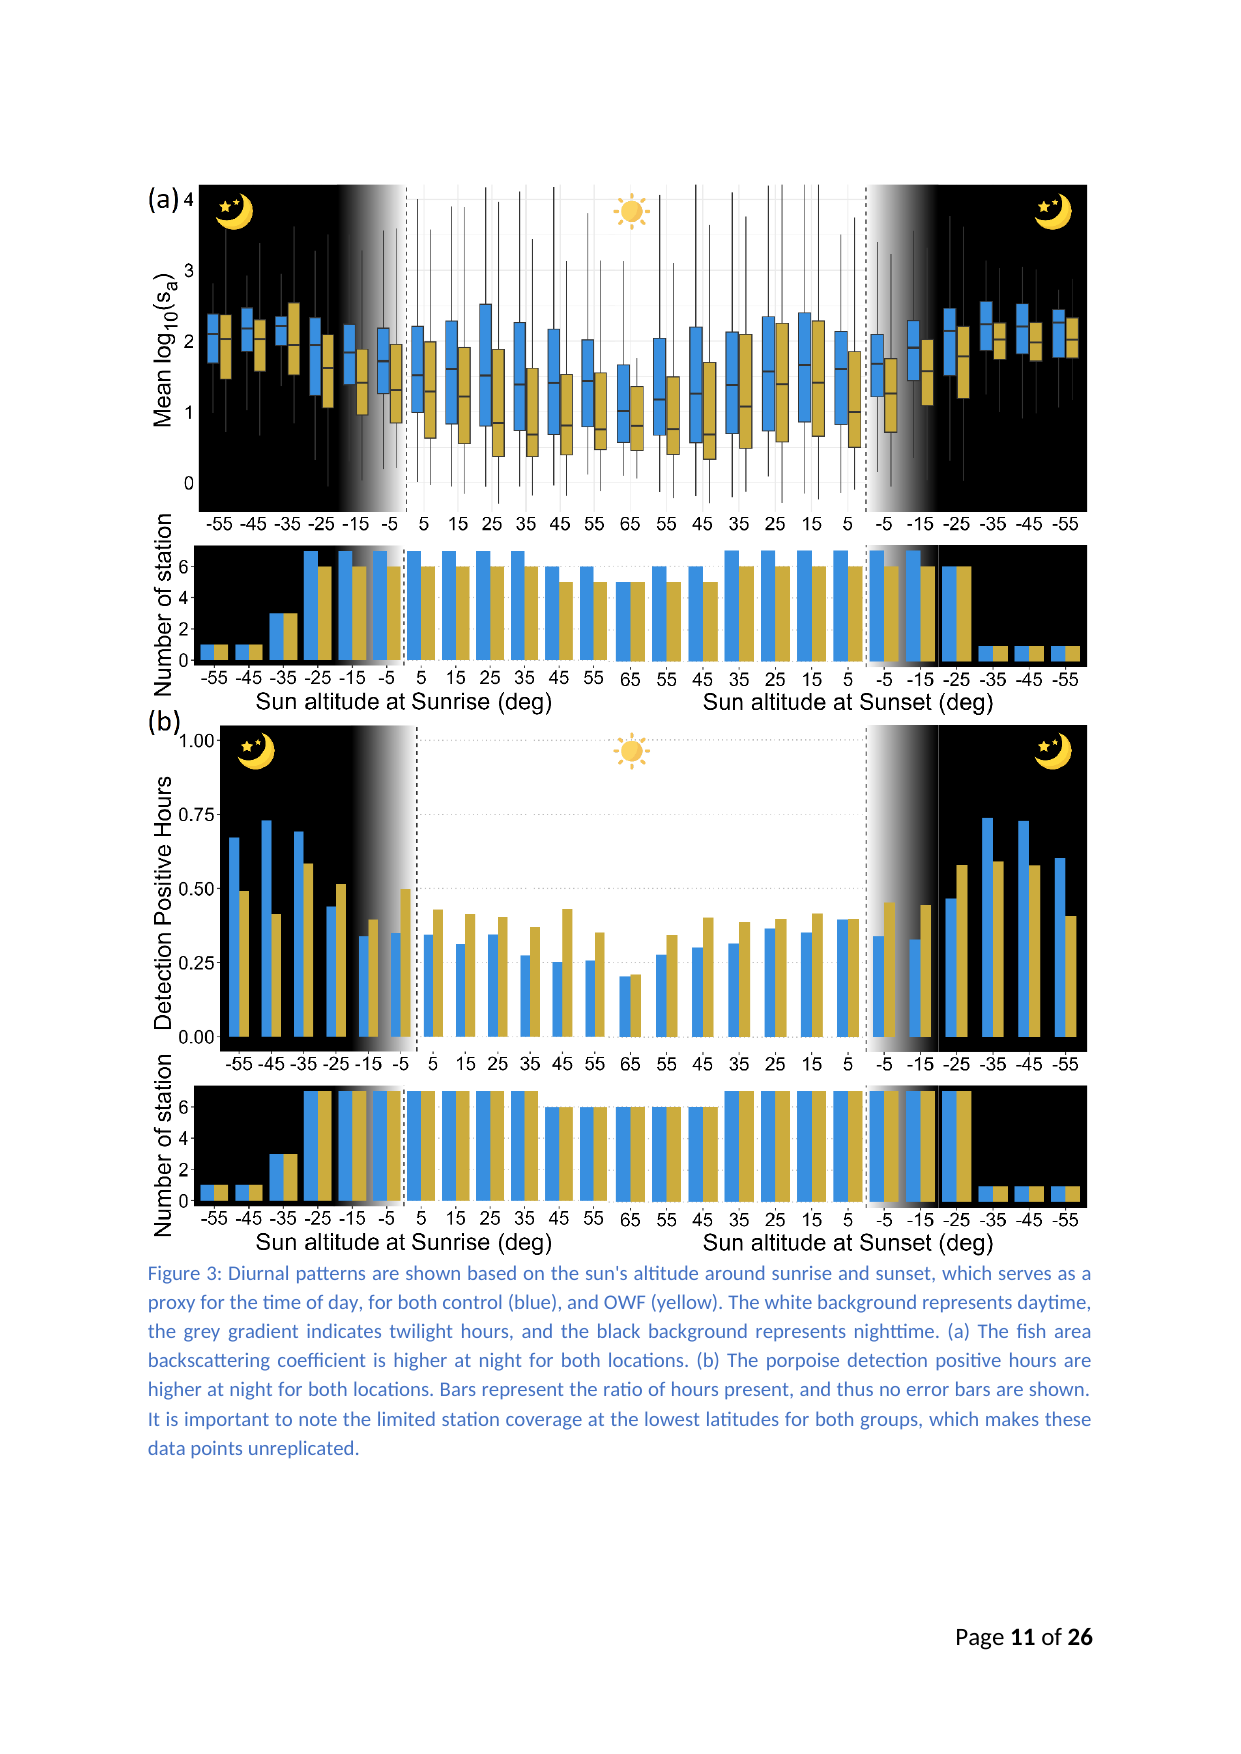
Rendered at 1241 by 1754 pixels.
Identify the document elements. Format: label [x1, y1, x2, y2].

picture [147, 179, 1092, 1260]
